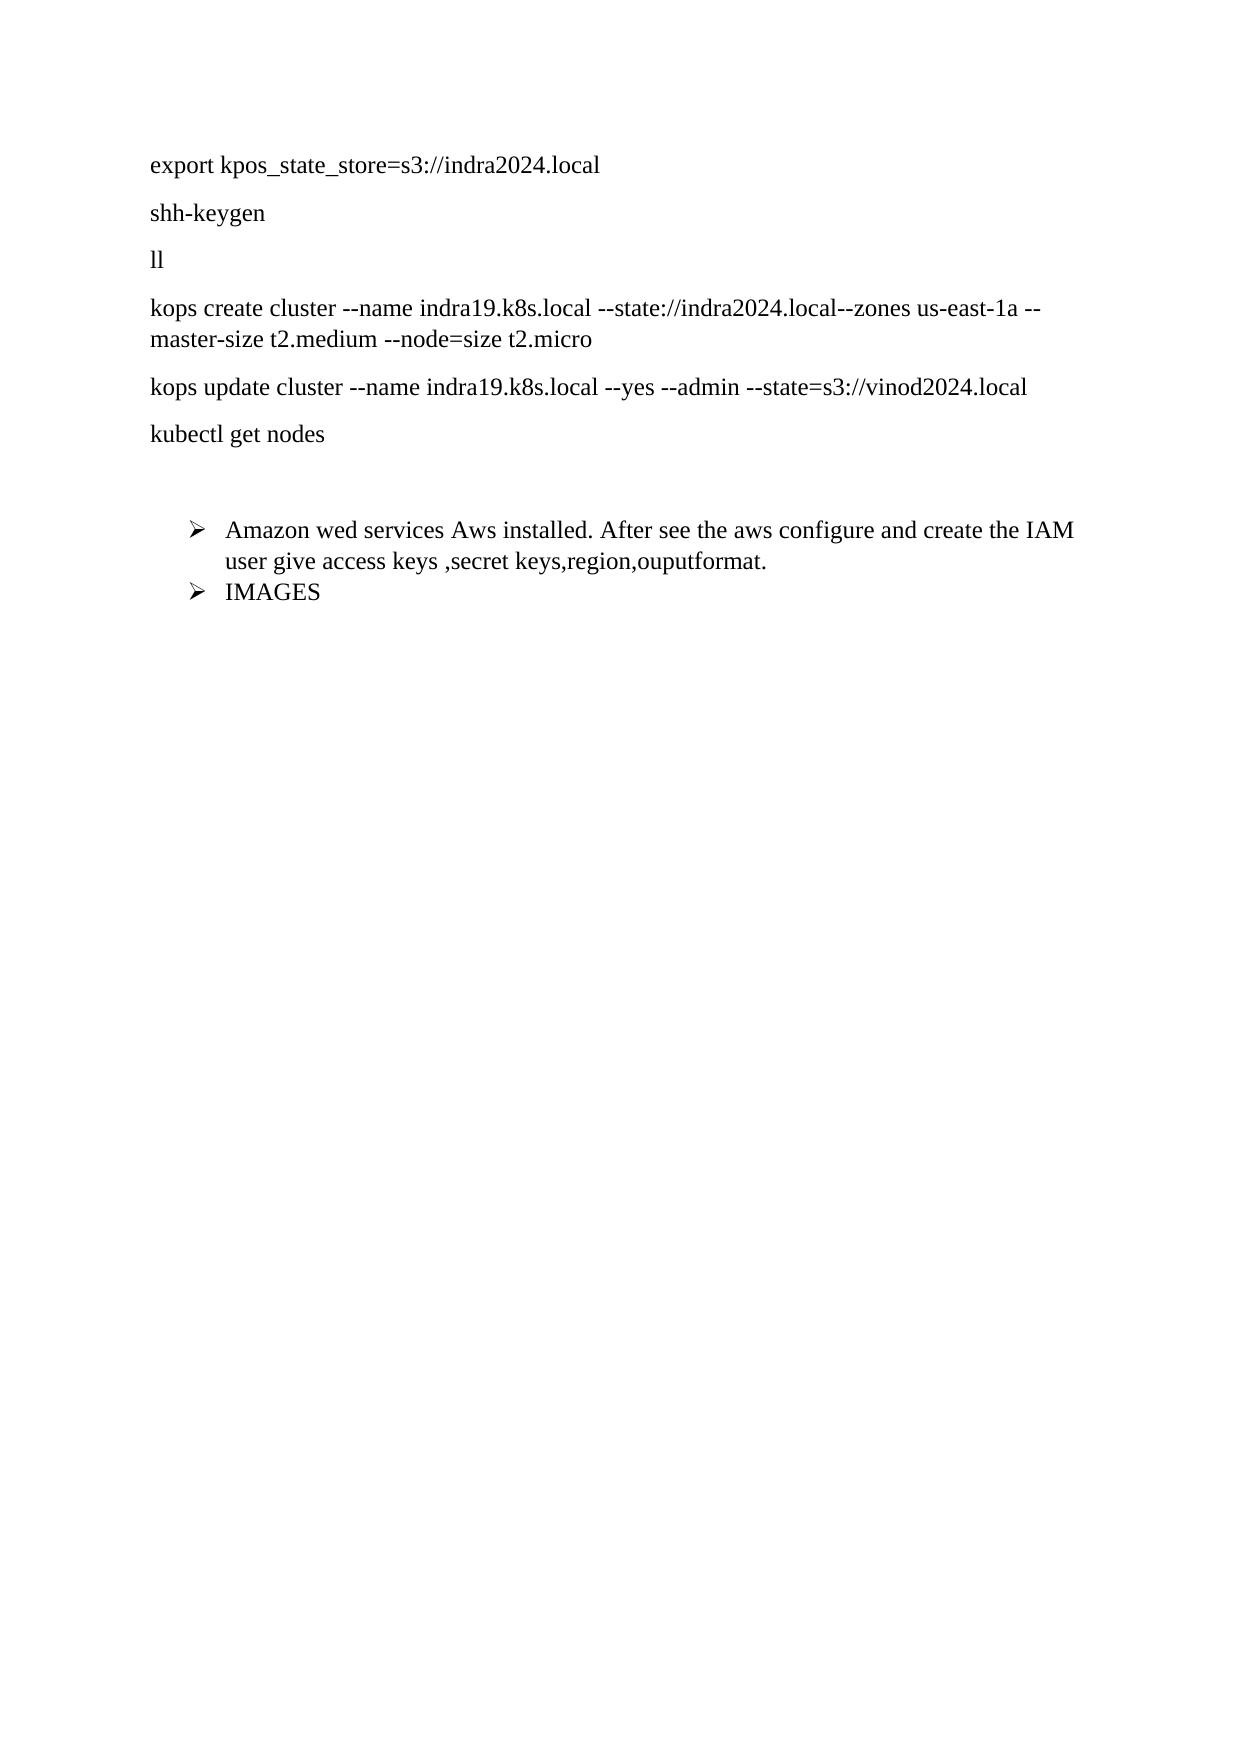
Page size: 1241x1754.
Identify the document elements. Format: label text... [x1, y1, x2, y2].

text shh-keygen [150, 198, 1090, 226]
list IMAGES [187, 577, 1090, 606]
text export kpos_state_store=s3://indra2024.local [150, 150, 1090, 179]
text kops update cluster --name indra19.k8s.local --yes --admin --state=s3://vinod2024.local [150, 372, 1090, 401]
text ll [150, 245, 1090, 274]
text kubectl get nodes [150, 419, 1090, 448]
text kops create cluster --name indra19.k8s.local --state://indra2024.local--zones us-east-1a --master-size t2.medium --node=size t2.micro [150, 293, 1090, 353]
list Amazon wed services Aws installed. After see the aws configure and create the IAM user give access keys ,secret keys,region,ouputformat. [187, 515, 1090, 575]
